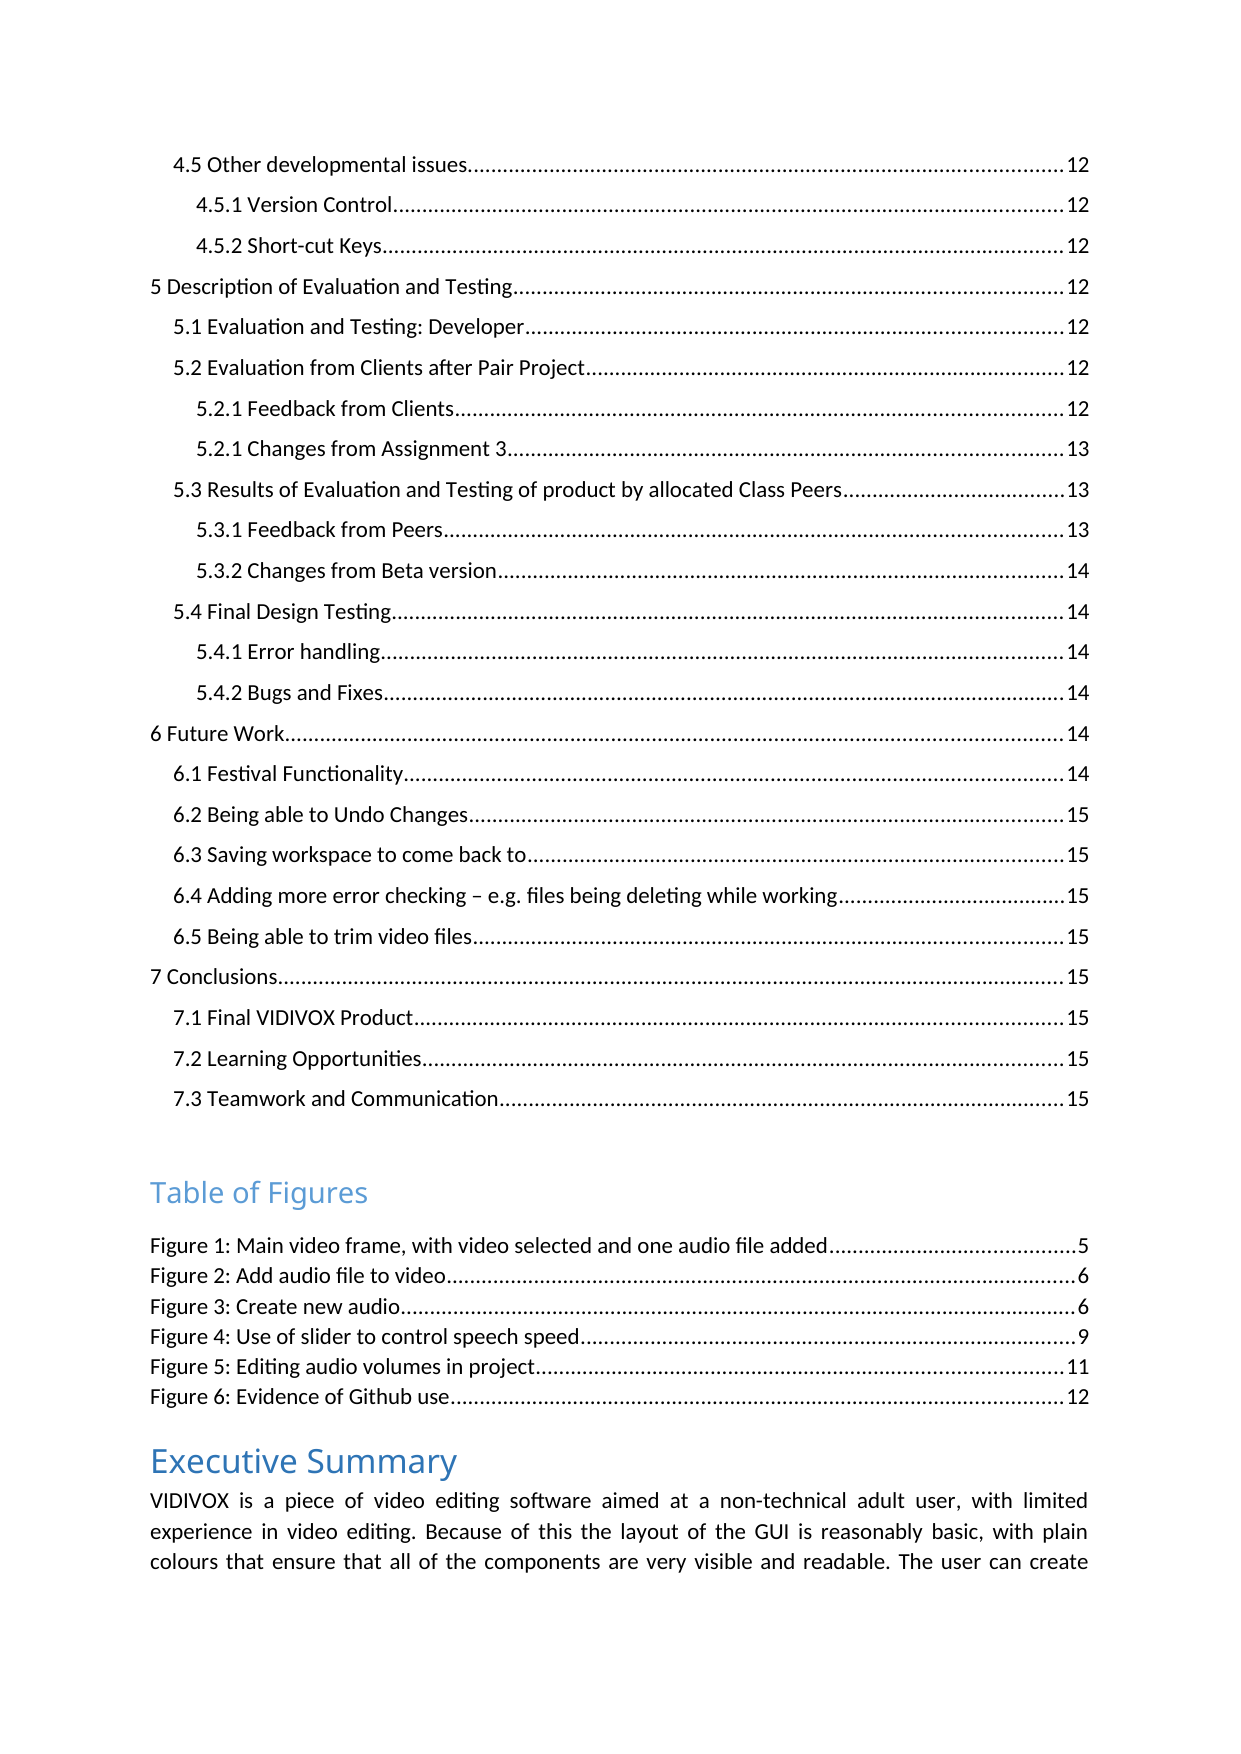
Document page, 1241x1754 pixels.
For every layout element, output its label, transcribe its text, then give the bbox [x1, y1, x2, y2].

text Table of Figures [150, 1172, 1090, 1212]
text Figure 5: Editing audio volumes in project 11 [150, 1352, 1090, 1380]
text Figure 6: Evidence of Github use 12 [150, 1382, 1090, 1410]
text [150, 1487, 1090, 1575]
subtitle Executive Summary [150, 1438, 1090, 1483]
text Figure 1: Main video frame, with video selected and one audio file added 5 [150, 1231, 1090, 1259]
text Figure 2: Add audio file to video 6 [150, 1262, 1090, 1289]
text Figure 3: Create new audio 6 [150, 1292, 1090, 1320]
text Figure 4: Use of slider to control speech speed 9 [150, 1322, 1090, 1350]
